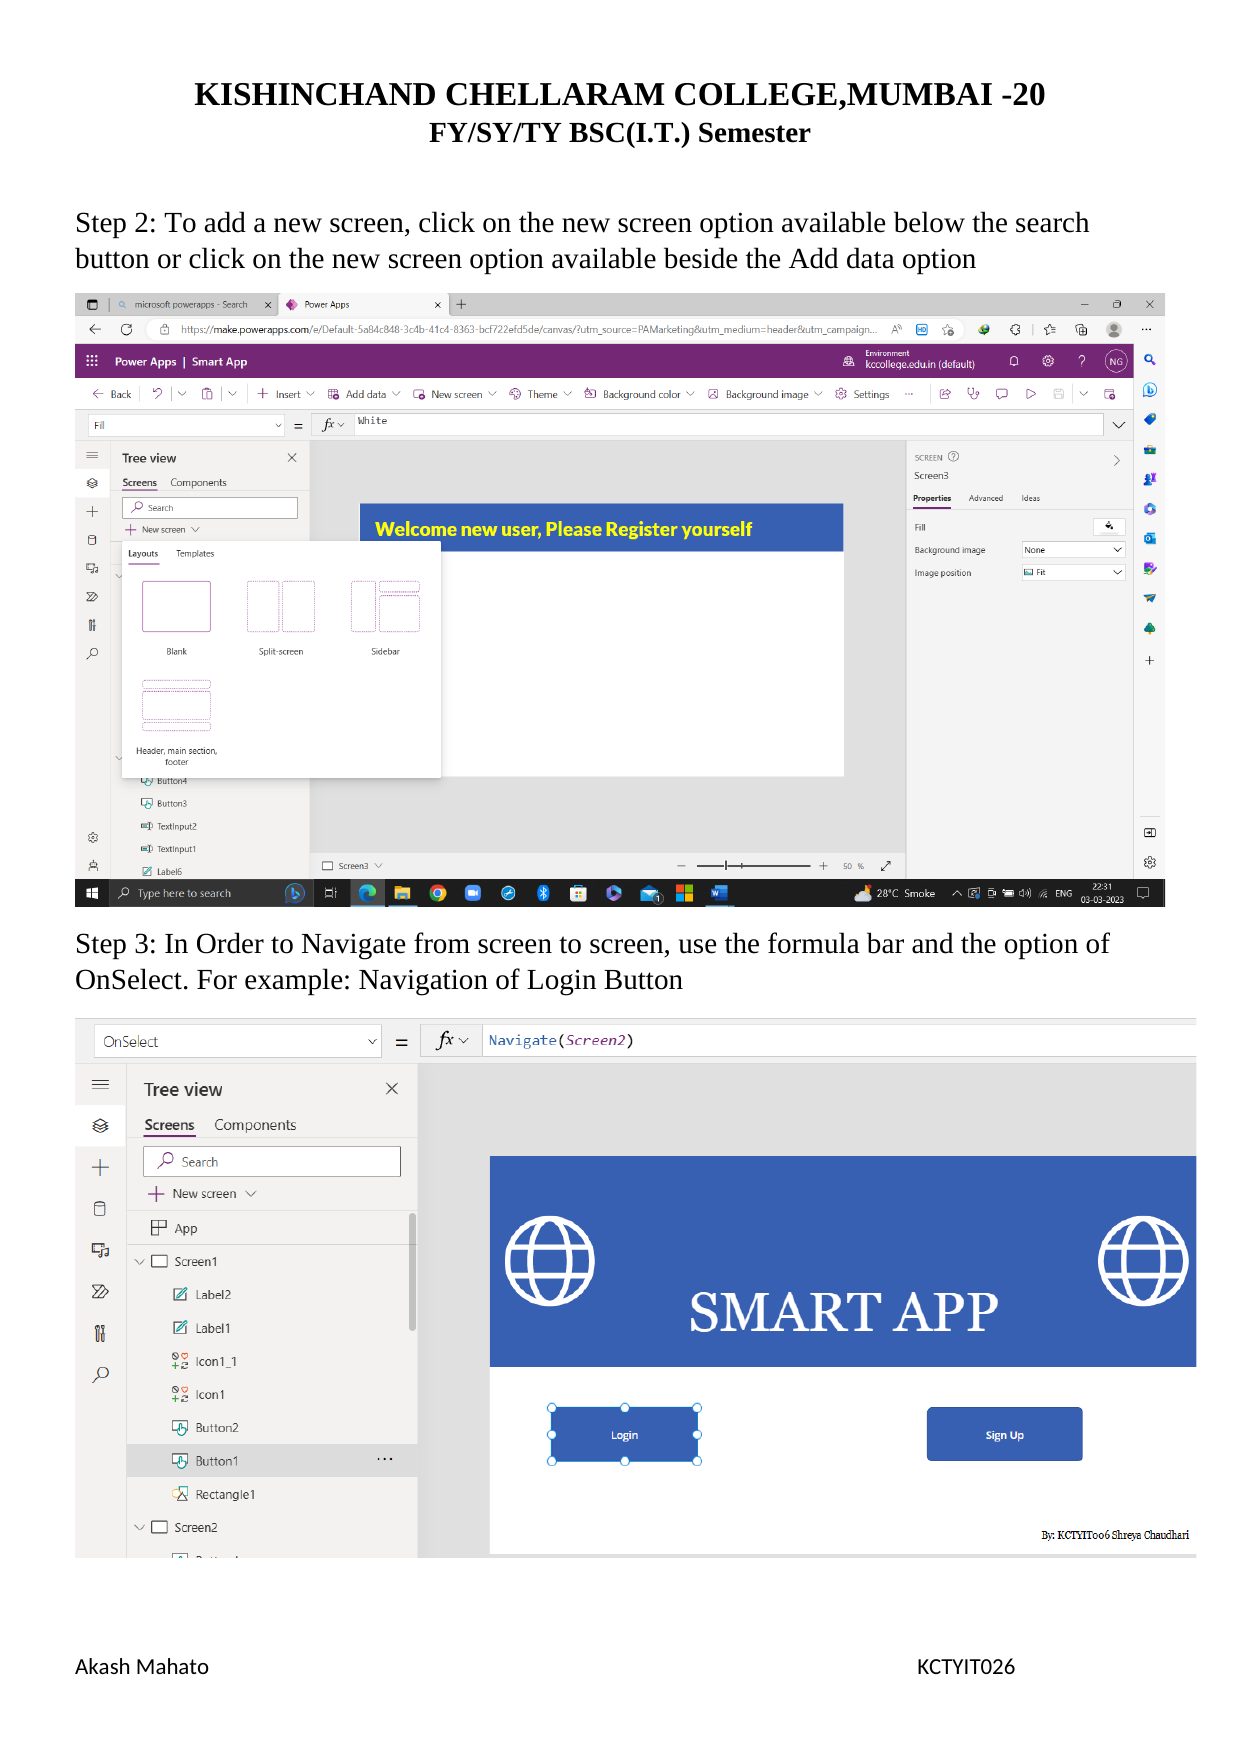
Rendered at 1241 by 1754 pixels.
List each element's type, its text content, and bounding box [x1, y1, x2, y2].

text Step 3: In Order to Navigate from screen to screen, use the formula bar and the option of OnSelect. For example: Navigation of Login Button [75, 926, 1165, 995]
picture [75, 1014, 1197, 1558]
picture [75, 293, 1166, 907]
text Step 2: To add a new screen, click on the new screen option available below the search button or click on the new screen option available beside the Add data option [75, 205, 1165, 274]
